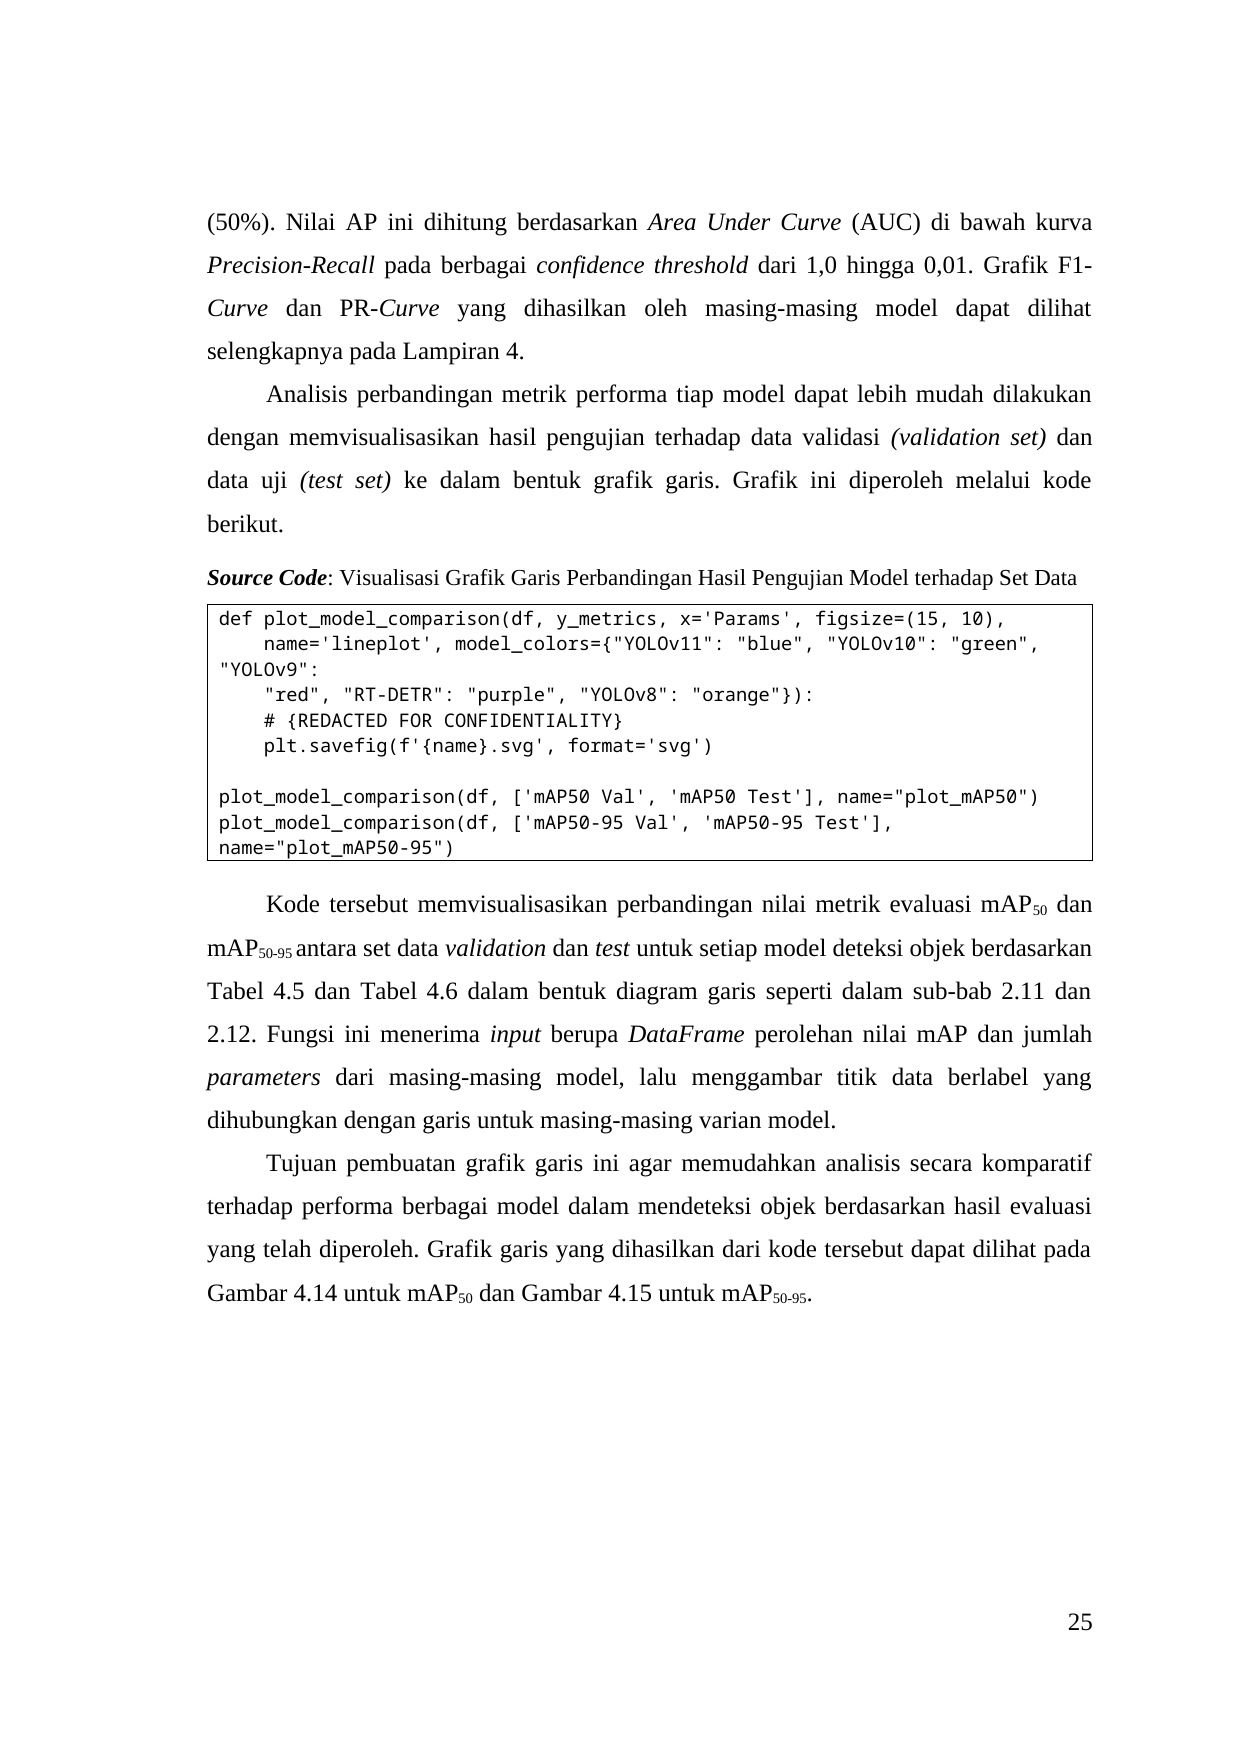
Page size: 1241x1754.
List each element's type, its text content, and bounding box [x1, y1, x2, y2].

table_header def plot_model_comparison(df, y_metrics, x='Params', figsize=(15, 10), name='lineplot', model_colors={"YOLOv11": "blue", "YOLOv10": "green", "YOLOv9": "red", "RT-DETR": "purple", "YOLOv8": "orange"}): # {REDACTED FOR CONFIDENTIALITY} plt.savefig(f'{name}.svg', format='svg') plot_model_comparison(df, ['mAP50 Val', 'mAP50 Test'], name="plot_mAP50") plot_model_comparison(df, ['mAP50-95 Val', 'mAP50-95 Test'], name="plot_mAP50-95") [208, 605, 1092, 860]
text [207, 207, 1092, 365]
text Source Code: Visualisasi Grafik Garis Perbandingan Hasil Pengujian Model terhadap Set Data [207, 564, 1092, 591]
text Analisis perbandingan metrik performa tiap model dapat lebih mudah dilakukan dengan memvisualisasikan hasil pengujian terhadap data validasi (validation set) dan data uji (test set) ke dalam bentuk grafik garis. Grafik ini diperoleh melalui kode berikut. [207, 379, 1092, 537]
text Kode tersebut memvisualisasikan perbandingan nilai metrik evaluasi mAP50 dan mAP50-95 antara set data validation dan test untuk setiap model deteksi objek berdasarkan Tabel 4.5 dan Tabel 4.6 dalam bentuk diagram garis seperti dalam sub-bab 2.11 dan 2.12. Fungsi ini menerima input berupa DataFrame perolehan nilai mAP dan jumlah parameters dari masing-masing model, lalu menggambar titik data berlabel yang dihubungkan dengan garis untuk masing-masing varian model. [207, 889, 1092, 1134]
text Tujuan pembuatan grafik garis ini agar memudahkan analisis secara komparatif terhadap performa berbagai model dalam mendeteksi objek berdasarkan hasil evaluasi yang telah diperoleh. Grafik garis yang dihasilkan dari kode tersebut dapat dilihat pada Gambar 4.14 untuk mAP50 dan Gambar 4.15 untuk mAP50-95. [207, 1148, 1092, 1306]
